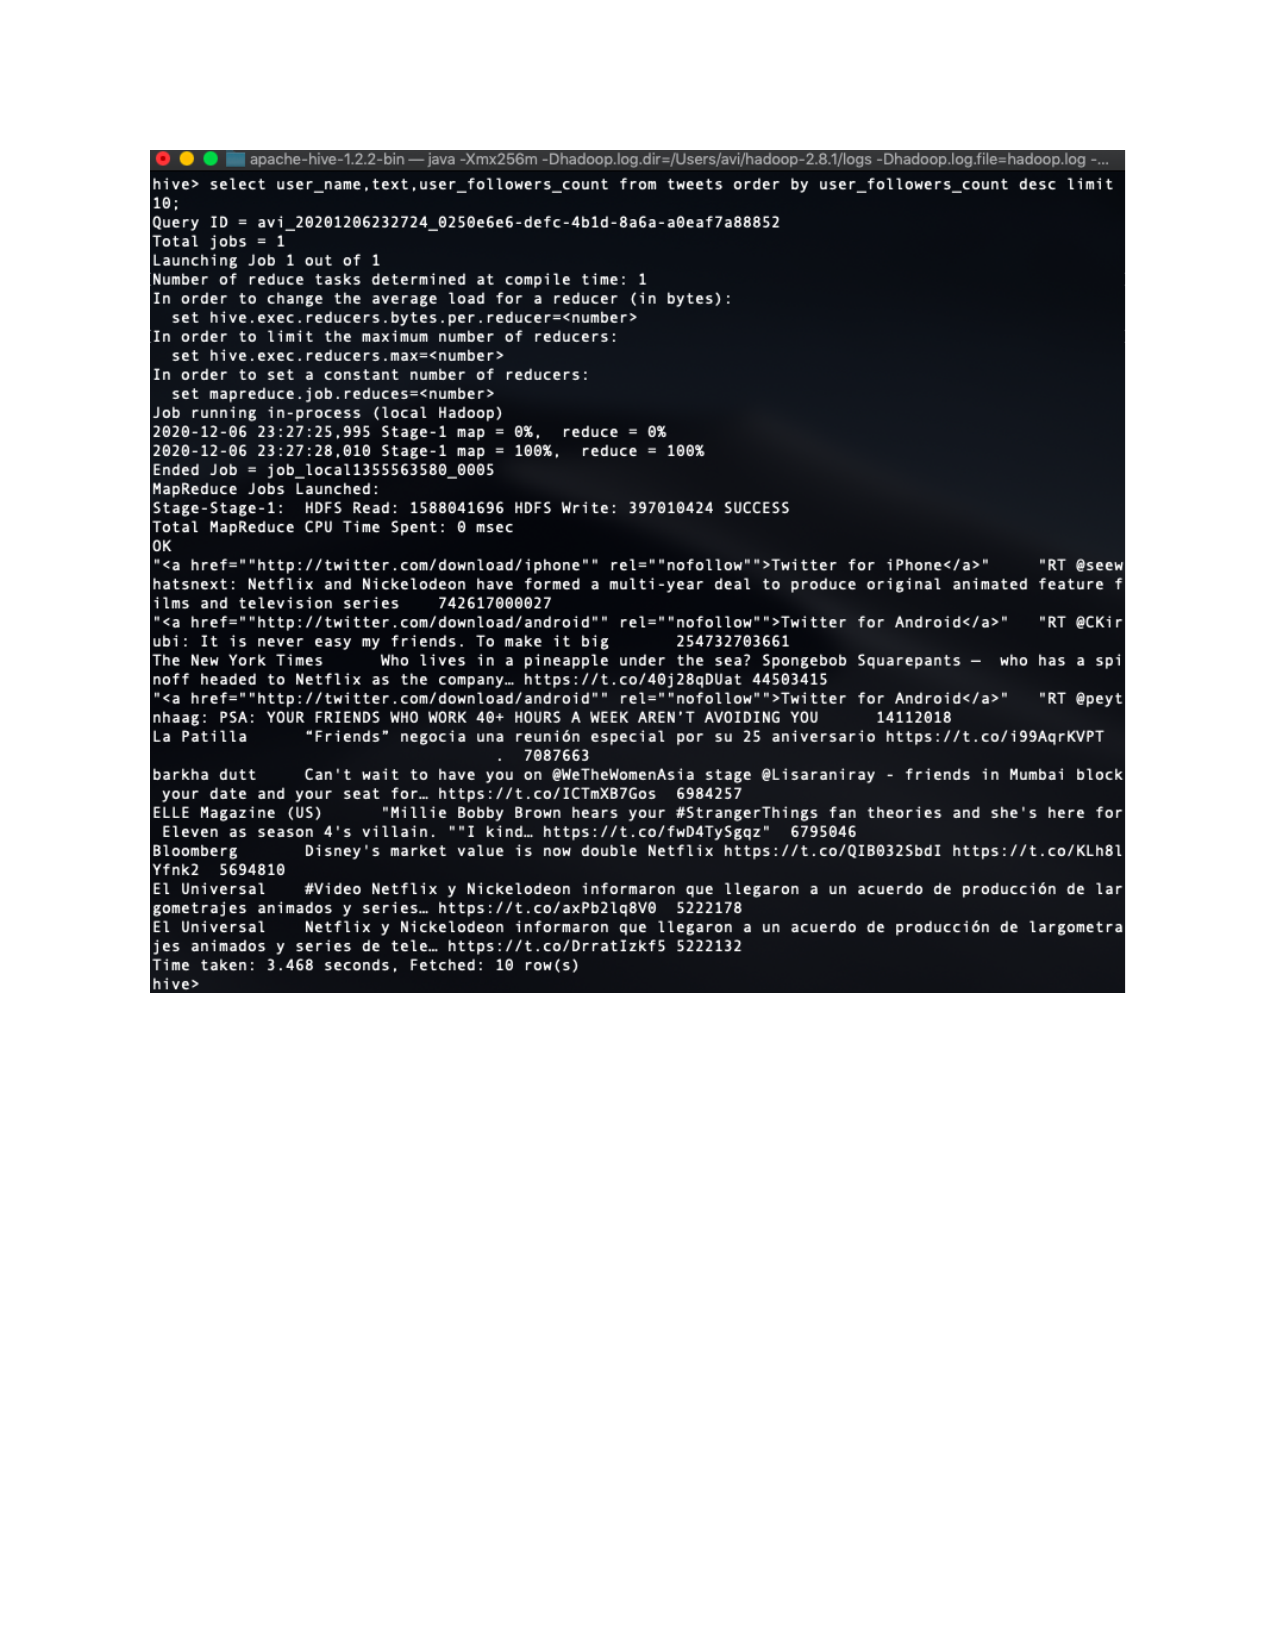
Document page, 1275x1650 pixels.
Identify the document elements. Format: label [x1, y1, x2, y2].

picture [150, 150, 1125, 993]
